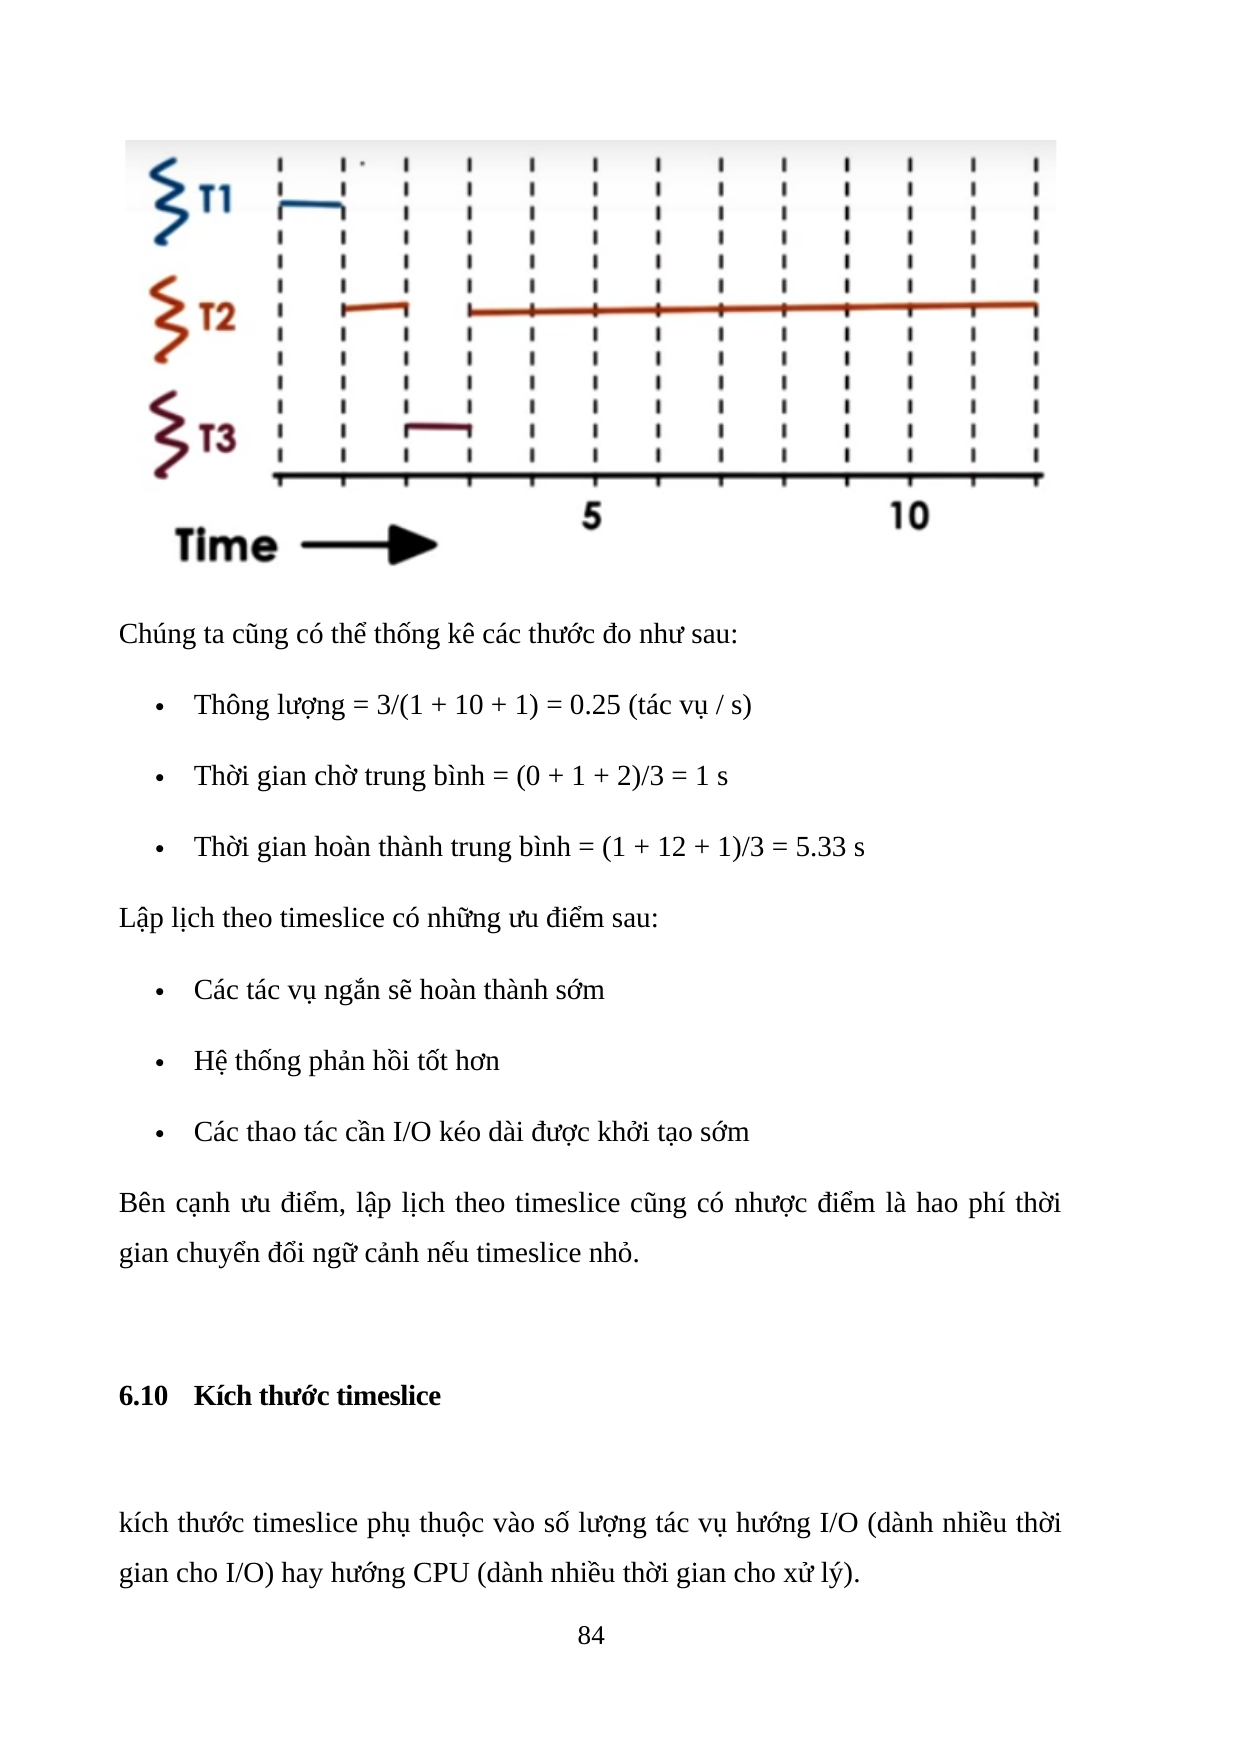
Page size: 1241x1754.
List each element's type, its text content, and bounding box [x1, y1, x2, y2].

subtitle Kích thước timeslice [118, 1378, 1063, 1411]
text Lập lịch theo timeslice có những ưu điểm sau: [118, 901, 1063, 934]
picture [125, 140, 1057, 580]
list Các thao tác cần I/O kéo dài được khởi tạo sớm [156, 1114, 1063, 1148]
text Chúng ta cũng có thể thống kê các thước đo như sau: [118, 616, 1063, 649]
text kích thước timeslice phụ thuộc vào số lượng tác vụ hướng I/O (dành nhiều thời gian cho I/O) hay hướng CPU (dành nhiều thời gian cho xử lý). [118, 1505, 1063, 1588]
text Bên cạnh ưu điểm, lập lịch theo timeslice cũng có nhược điểm là hao phí thời gian chuyển đổi ngữ cảnh nếu timeslice nhỏ. [118, 1185, 1063, 1269]
list Thời gian chờ trung bình = (0 + 1 + 2)/3 = 1 s [156, 758, 1063, 792]
list Thời gian hoàn thành trung bình = (1 + 12 + 1)/3 = 5.33 s [156, 829, 1063, 863]
list Thông lượng = 3/(1 + 10 + 1) = 0.25 (tác vụ / s) [156, 687, 1063, 721]
list Các tác vụ ngắn sẽ hoàn thành sớm [156, 972, 1063, 1005]
list Hệ thống phản hồi tốt hơn [156, 1043, 1063, 1076]
